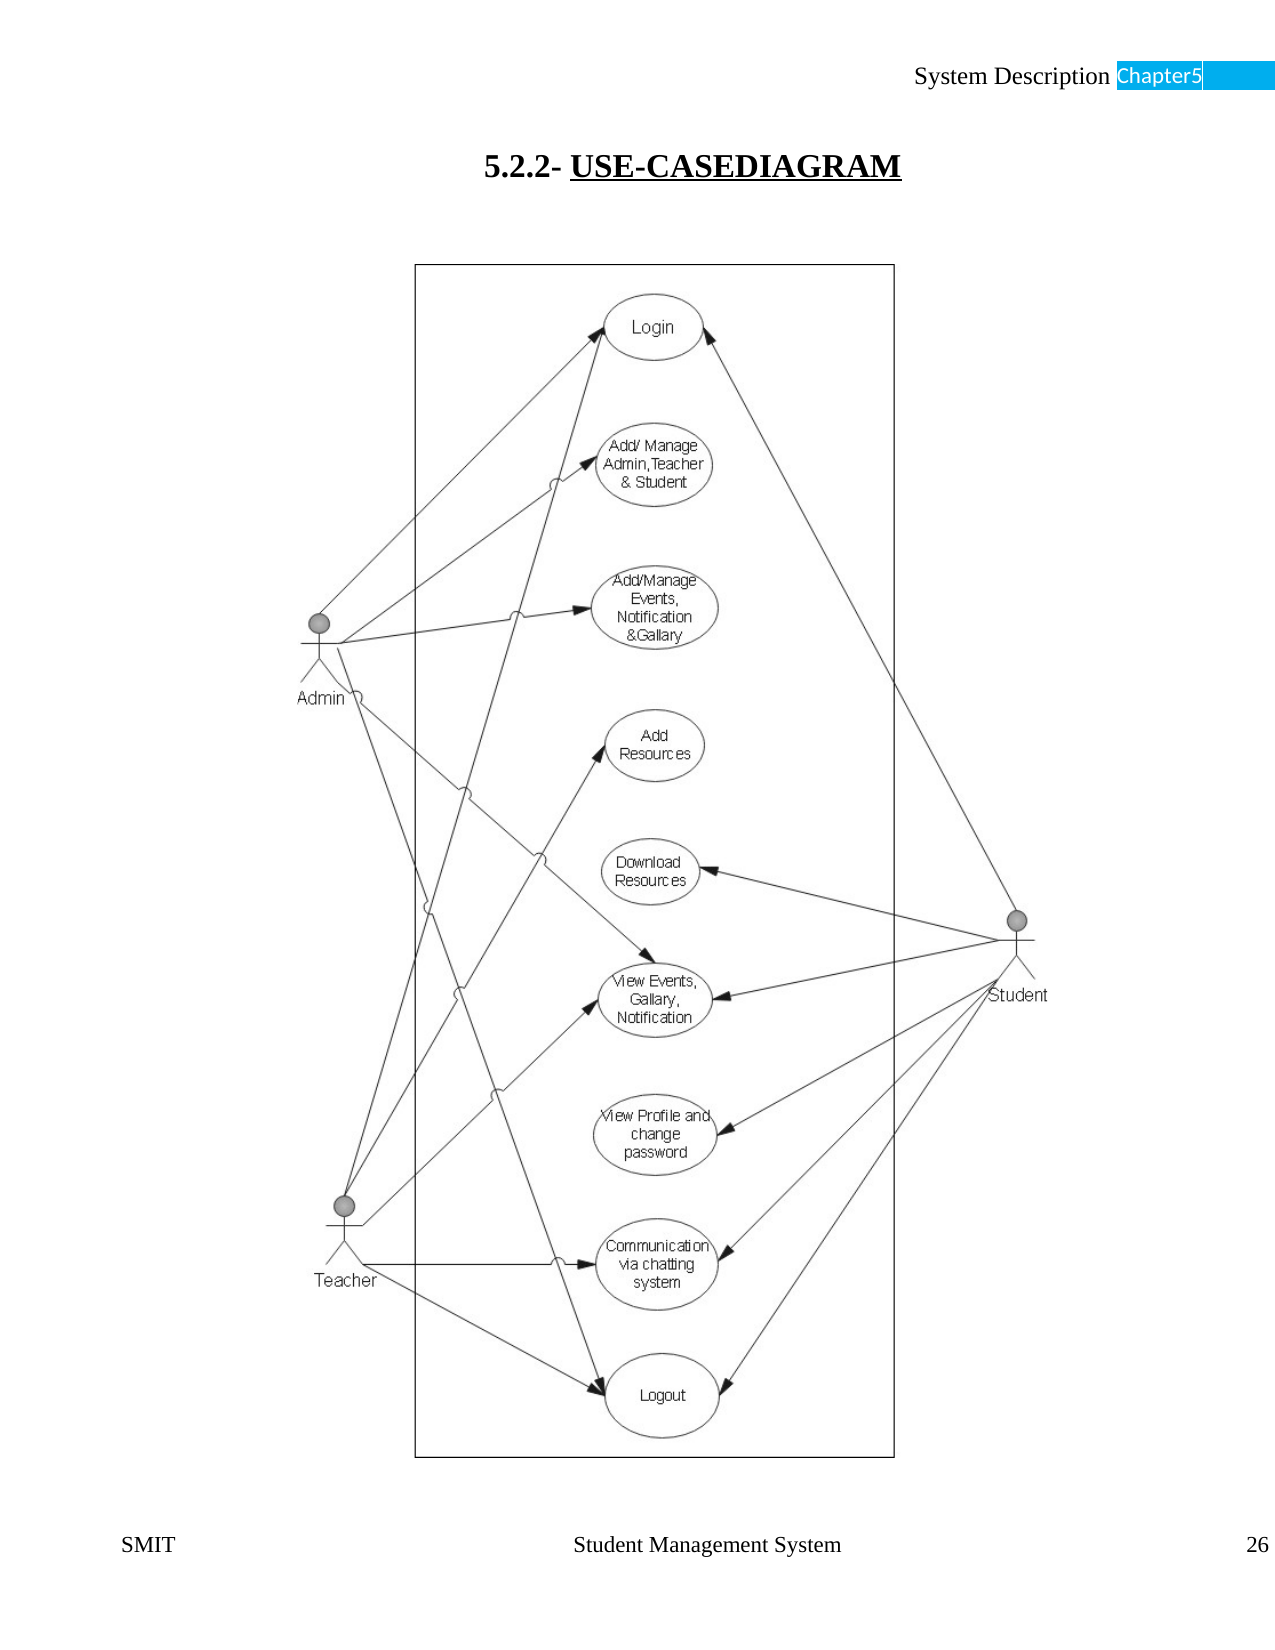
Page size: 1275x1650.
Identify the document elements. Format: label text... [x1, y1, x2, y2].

picture [297, 264, 1048, 1458]
list 5.2.2- USE-CASEDIAGRAM [94, 146, 1275, 185]
